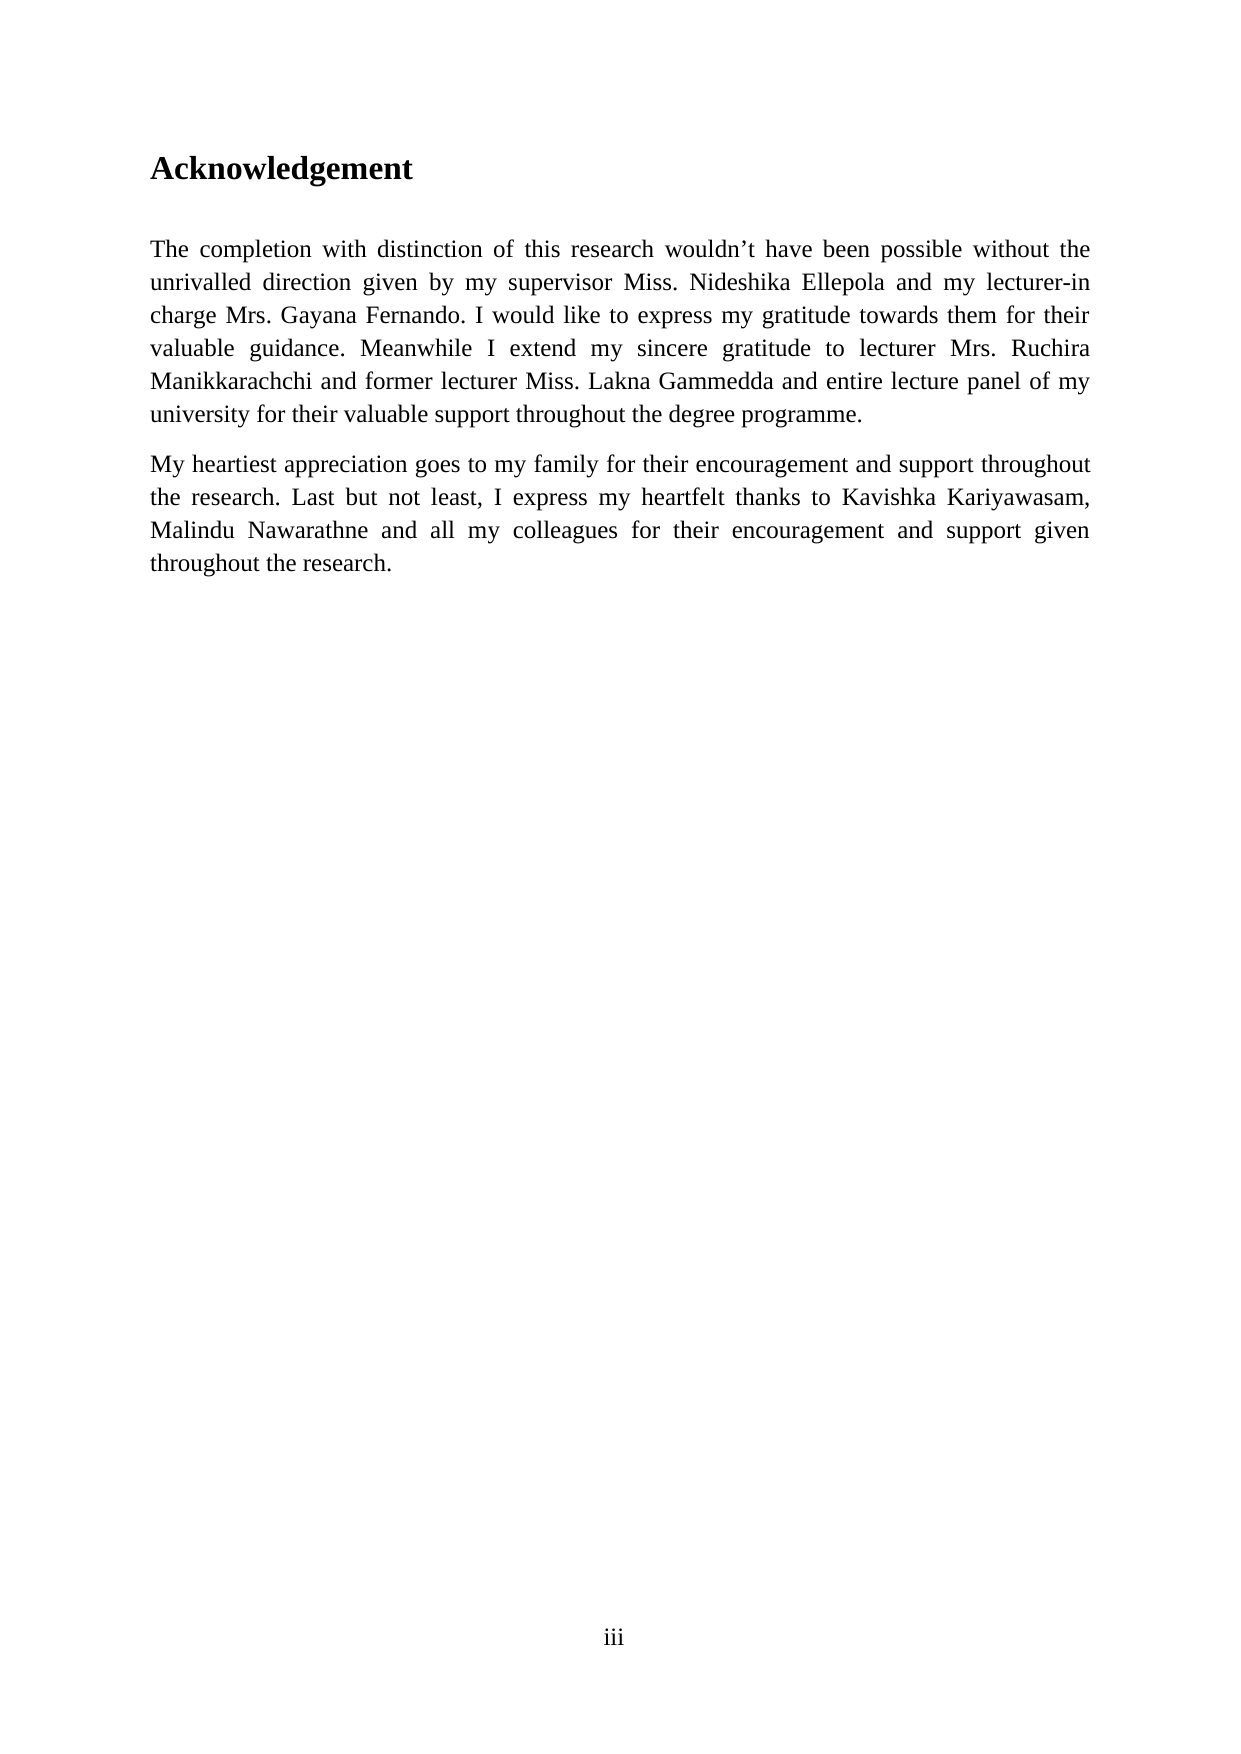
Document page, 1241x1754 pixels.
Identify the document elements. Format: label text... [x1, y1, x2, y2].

text My heartiest appreciation goes to my family for their encouragement and support throughout the research. Last but not least, I express my heartfelt thanks to Kavishka Kariyawasam, Malindu Nawarathne and all my colleagues for their encouragement and support given throughout the research. [150, 449, 1091, 577]
subtitle Acknowledgement [150, 148, 1161, 186]
text The completion with distinction of this research wouldn’t have been possible without the unrivalled direction given by my supervisor Miss. Nideshika Ellepola and my lecturer-in charge Mrs. Gayana Fernando. I would like to express my gratitude towards them for their valuable guidance. Meanwhile I extend my sincere gratitude to lecturer Mrs. Ruchira Manikkarachchi and former lecturer Miss. Lakna Gammedda and entire lecture panel of my university for their valuable support throughout the degree programme. [150, 234, 1091, 428]
